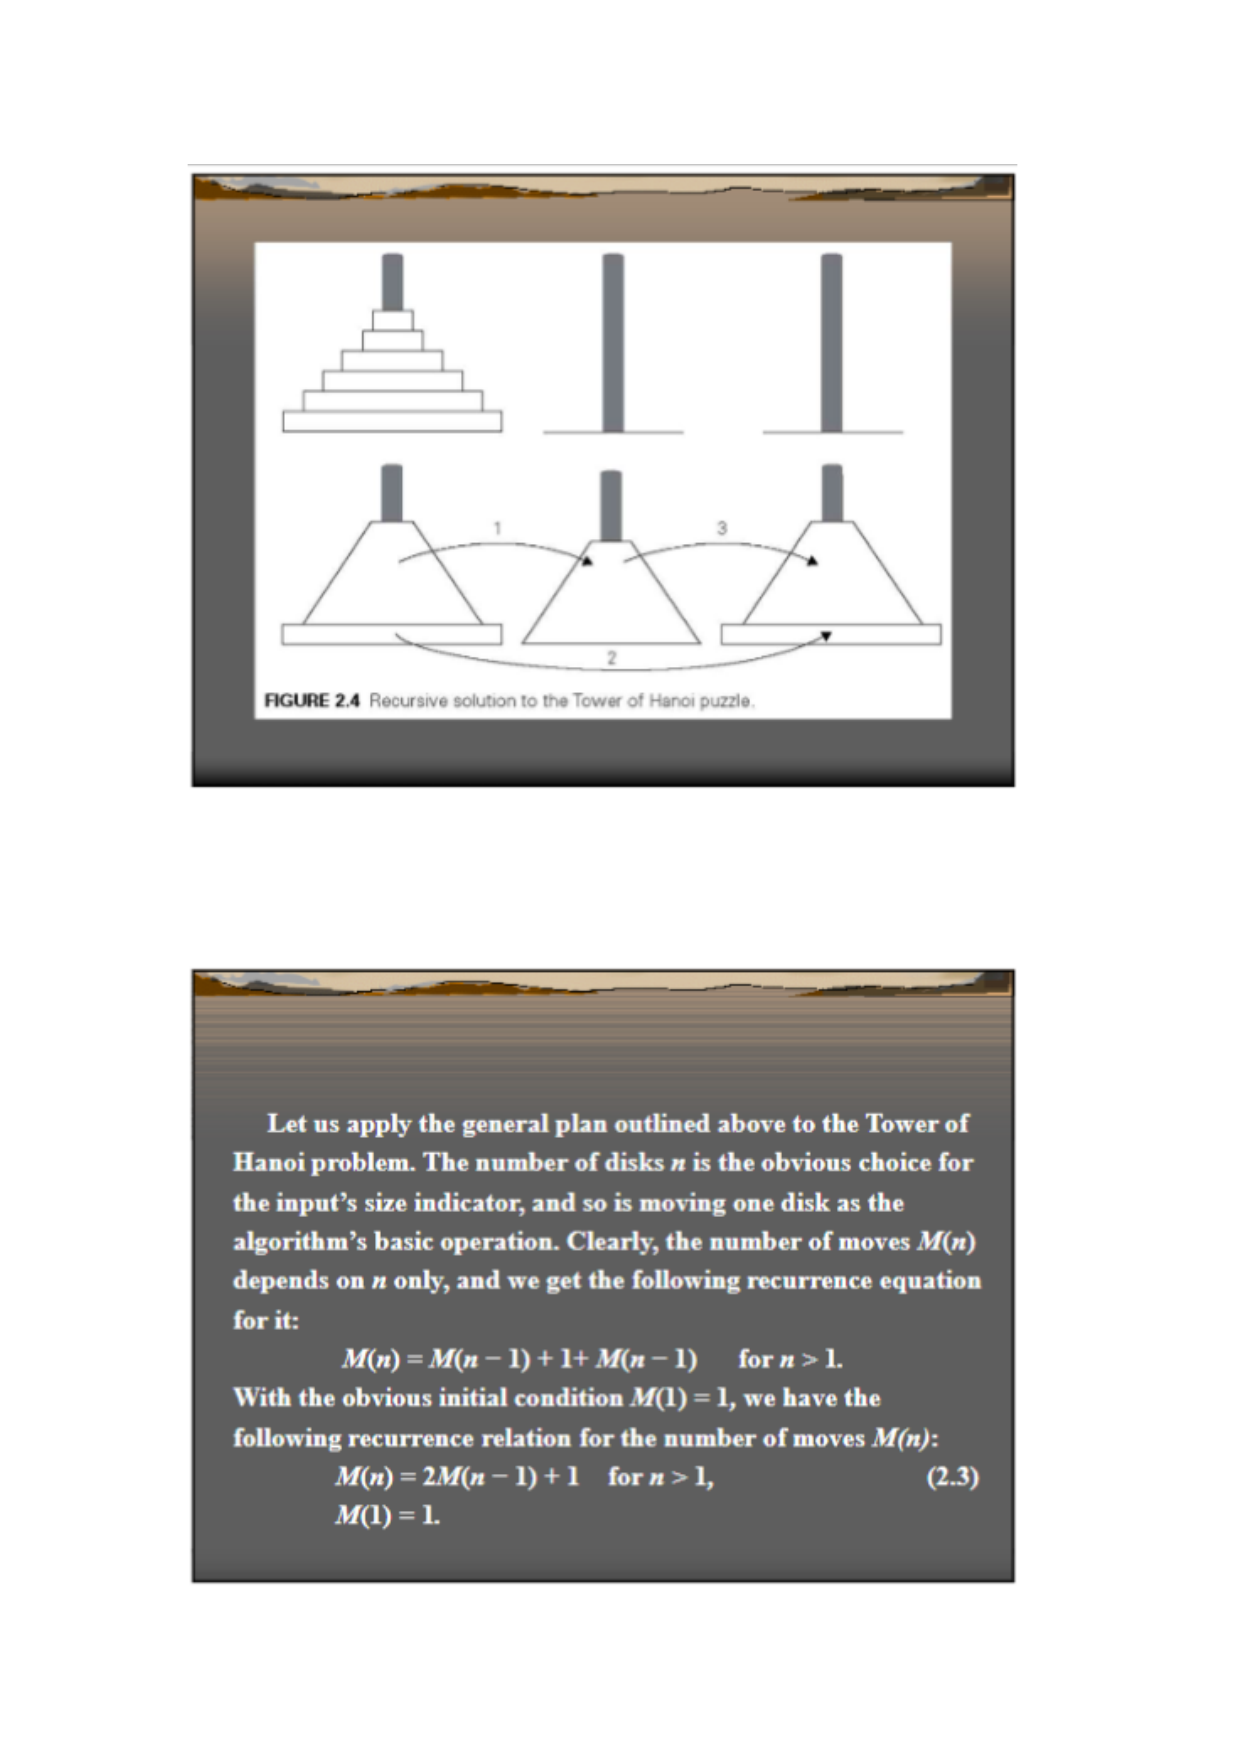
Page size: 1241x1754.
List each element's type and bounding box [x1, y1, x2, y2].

picture [187, 164, 1018, 1590]
